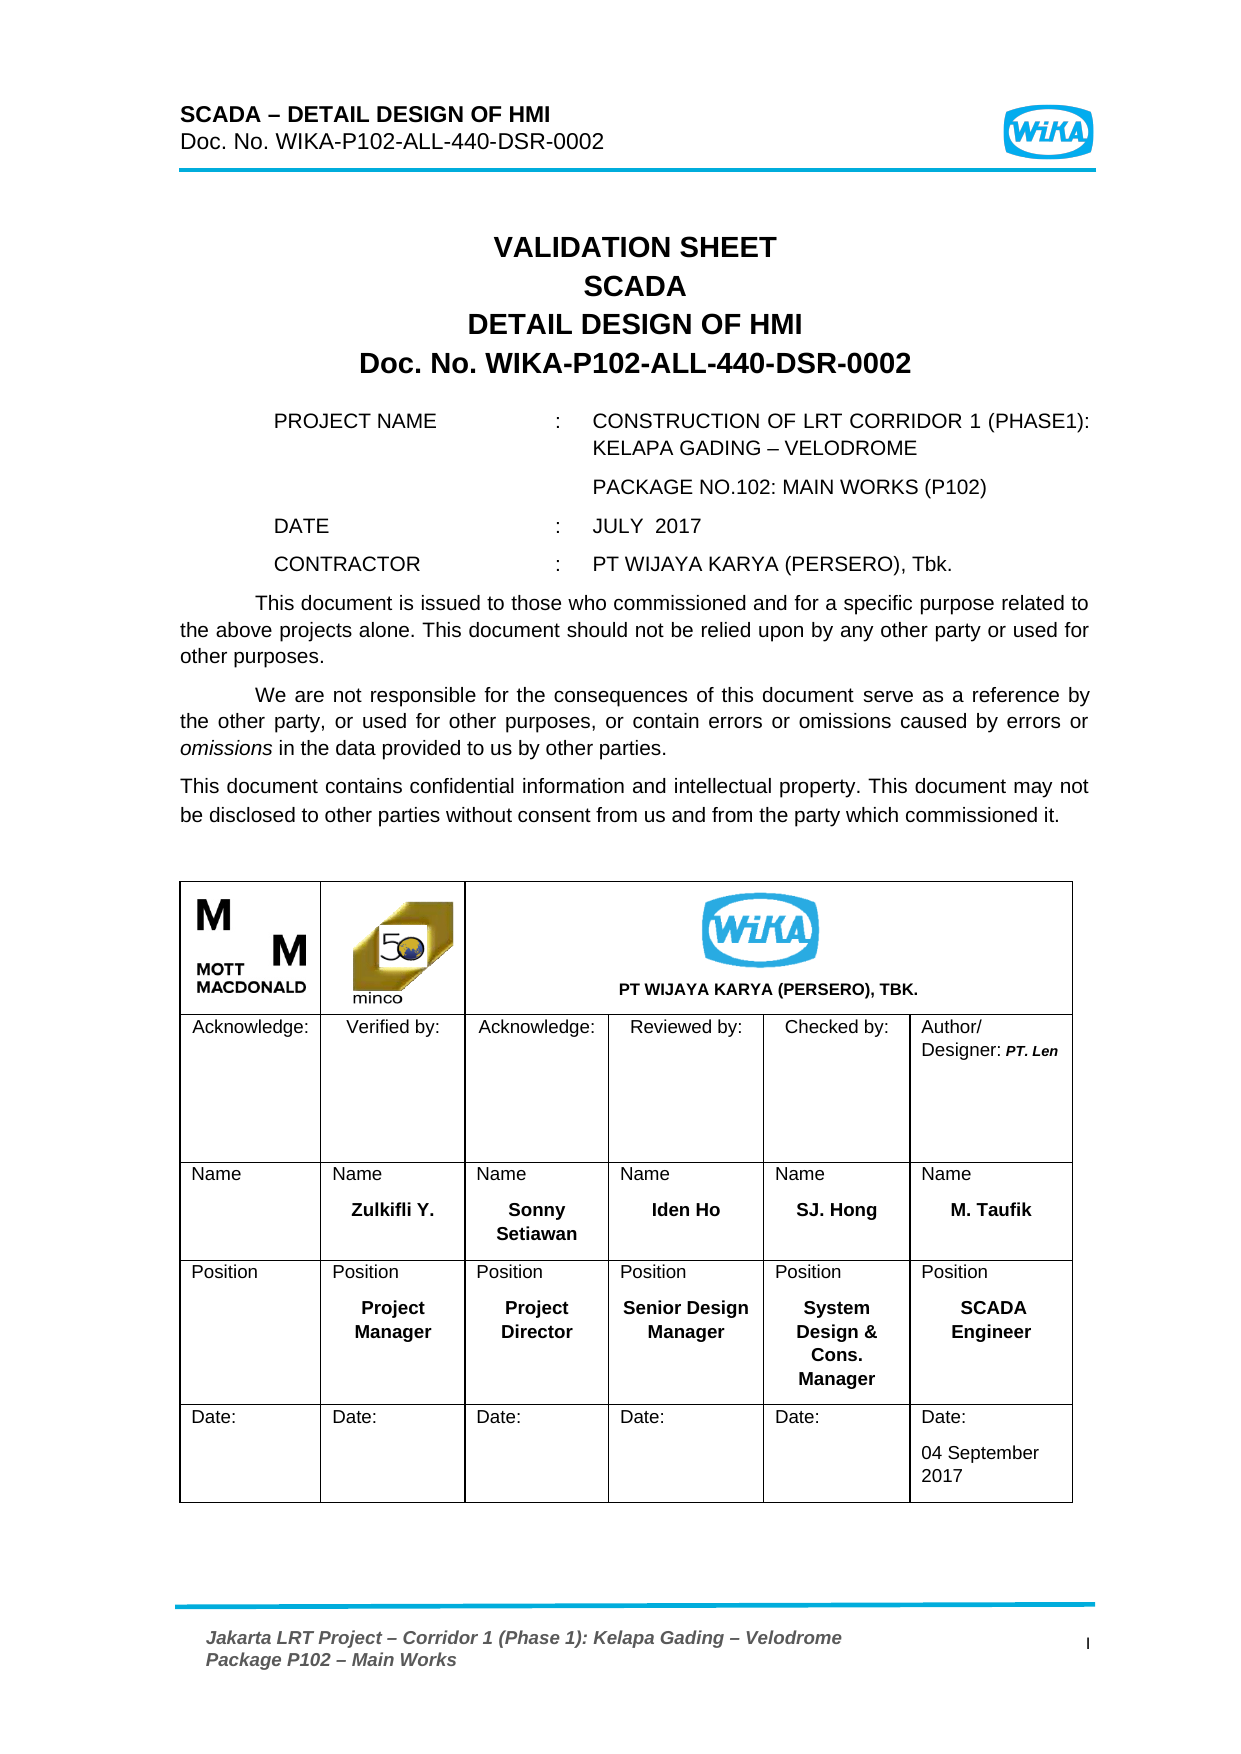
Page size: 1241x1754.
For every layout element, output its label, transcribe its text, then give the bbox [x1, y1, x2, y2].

table_cell Name [181, 1163, 320, 1259]
text Doc. No. WIKA-P102-ALL-440-DSR-0002 [180, 346, 1090, 379]
text Validation Sheet [180, 230, 1090, 263]
picture [340, 892, 462, 1005]
table_cell Position Project Manager [321, 1261, 464, 1404]
table_cell Name Sonny Setiawan [466, 1163, 608, 1259]
table_cell Name M. Taufik [911, 1163, 1072, 1259]
table_cell Acknowledge: [181, 1015, 320, 1162]
table_cell Name SJ. Hong [764, 1163, 909, 1259]
text DETAIL DESIGN OF HMI [180, 307, 1090, 341]
table_header PT WIJAYA KARYA (PERSERO), TBK. [466, 882, 1072, 1014]
table_cell Checked by: [764, 1015, 909, 1162]
text PACKAGE NO.102: MAIN WORKS (P102) [274, 474, 1090, 498]
table_cell Date: [181, 1405, 320, 1502]
table_cell Reviewed by: [609, 1015, 763, 1162]
table_cell Acknowledge: [466, 1015, 608, 1162]
text This document contains confidential information and intellectual property. This document may not be disclosed to other parties without consent from us and from the party which commissioned it. [180, 774, 1090, 827]
picture [197, 899, 306, 993]
text PROJECT NAME : CONSTRUCTION OF LRT CORRIDOR 1 (PHASE1): KELAPA GADING – VELODROME [274, 409, 1090, 460]
table_cell Verified by: [321, 1015, 464, 1162]
table_cell Date: [321, 1405, 464, 1502]
table_cell Position SCADA Engineer [911, 1261, 1072, 1404]
table_cell Date: [764, 1405, 909, 1502]
table_cell Date: [609, 1405, 763, 1502]
text CONTRACTOR : PT WIJAYA KARYA (PERSERO), Tbk. [274, 552, 1090, 576]
table_cell Date: 04 September 2017 [911, 1405, 1072, 1502]
table_cell Position Project Director [466, 1261, 608, 1404]
table_cell Date: [466, 1405, 608, 1502]
table_cell Position Senior Design Manager [609, 1261, 763, 1404]
table_header [321, 882, 464, 1014]
table_header [181, 882, 320, 1014]
text SCADA [180, 268, 1090, 302]
table_cell Position [181, 1261, 320, 1404]
table_cell Name Iden Ho [609, 1163, 763, 1259]
table_cell Author/Designer: PT. Len [911, 1015, 1072, 1162]
picture [1000, 101, 1097, 164]
text This document is issued to those who commissioned and for a specific purpose related to the above projects alone. This document should not be relied upon by any other party or used for other purposes. [180, 591, 1090, 668]
text DATE : JULY 2017 [274, 513, 1090, 537]
table_cell Position System Design & Cons. Manager [764, 1261, 909, 1404]
text We are not responsible for the consequences of this document serve as a reference by the other party, or used for other purposes, or contain errors or omissions caused by errors or omissions in the data provided to us by other parties. [180, 683, 1090, 759]
picture [688, 891, 828, 969]
table_cell Name Zulkifli Y. [321, 1163, 464, 1259]
